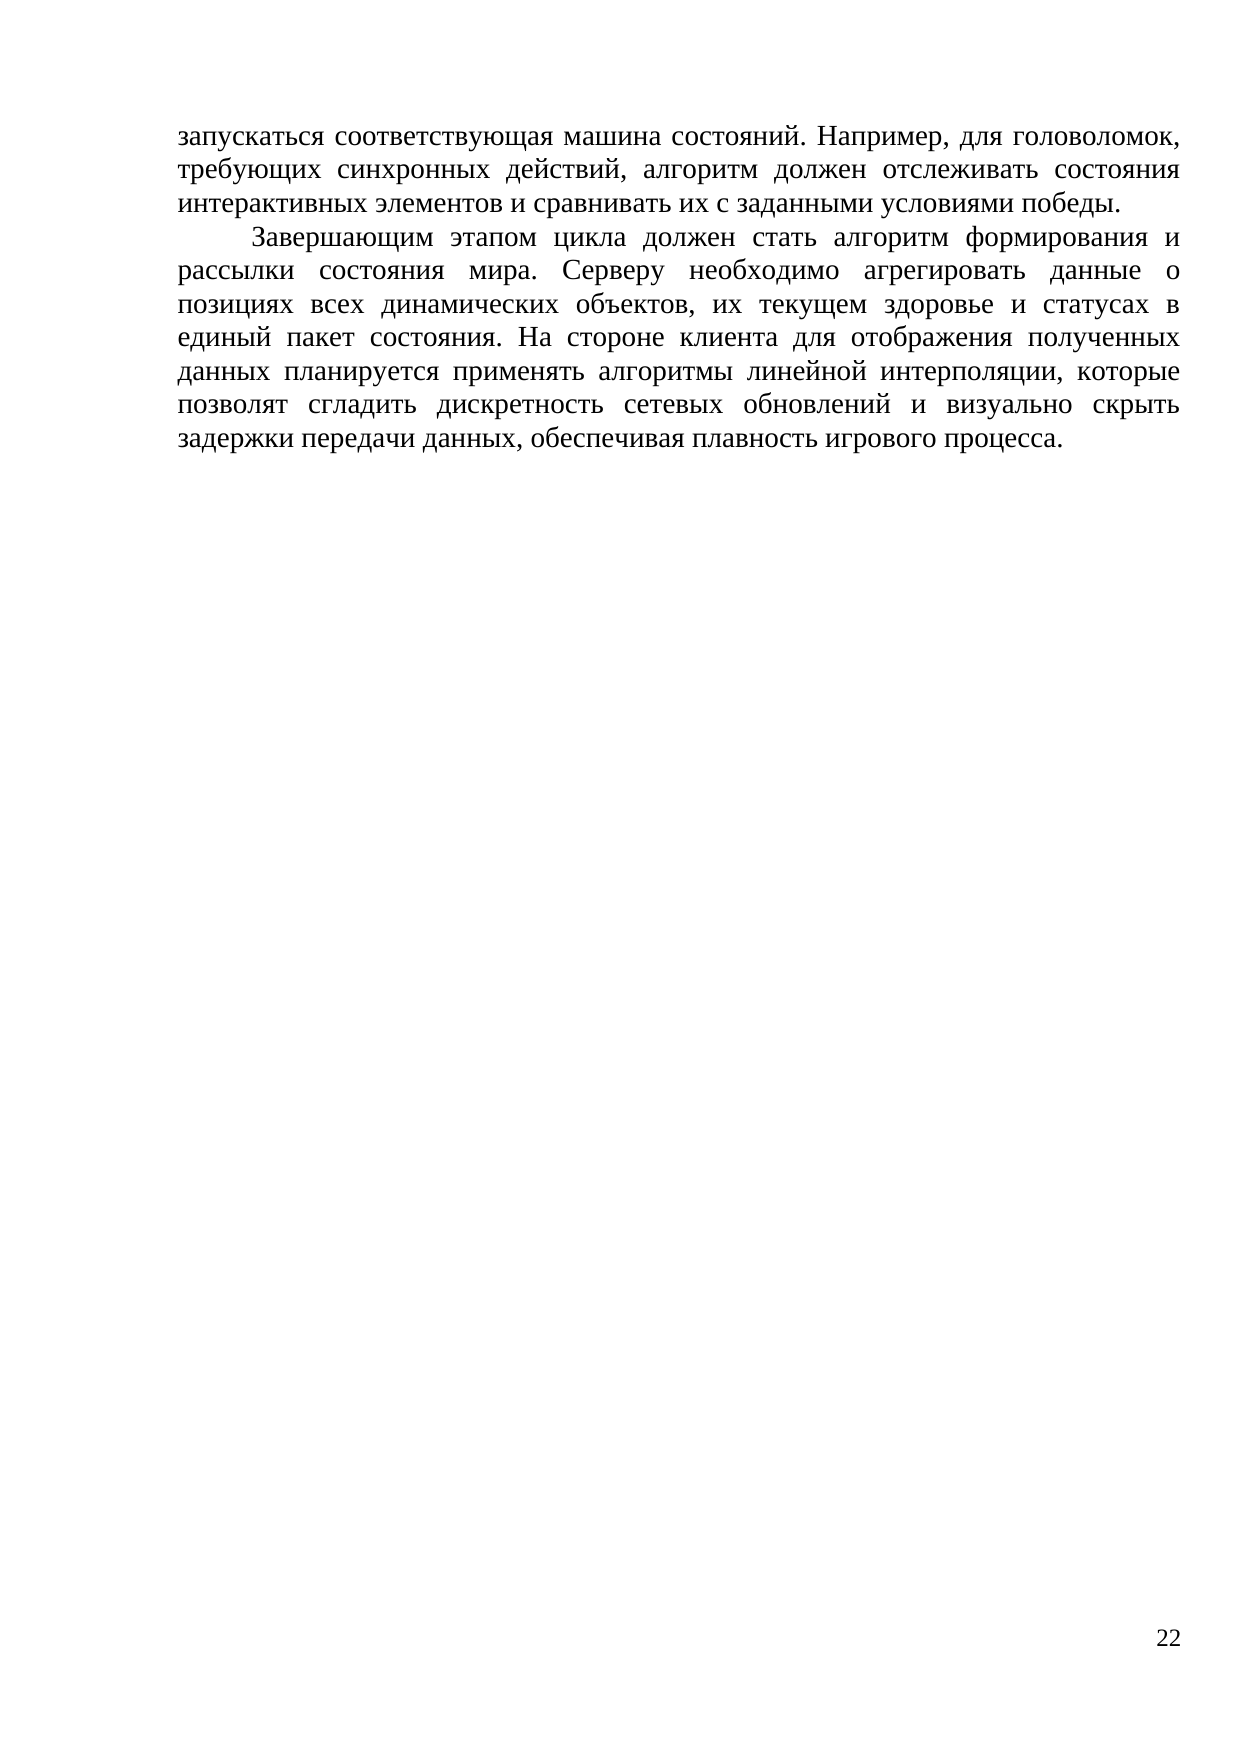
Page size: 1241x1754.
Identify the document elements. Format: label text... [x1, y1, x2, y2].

text Завершающим этапом цикла должен стать алгоритм формирования и рассылки состояния мира. Серверу необходимо агрегировать данные о позициях всех динамических объектов, их текущем здоровье и статусах в единый пакет состояния. На стороне клиента для отображения полученных данных планируется применять алгоритмы линейной интерполяции, которые позволят сгладить дискретность сетевых обновлений и визуально скрыть задержки передачи данных, обеспечивая плавность игрового процесса. [177, 219, 1181, 453]
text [177, 118, 1181, 219]
